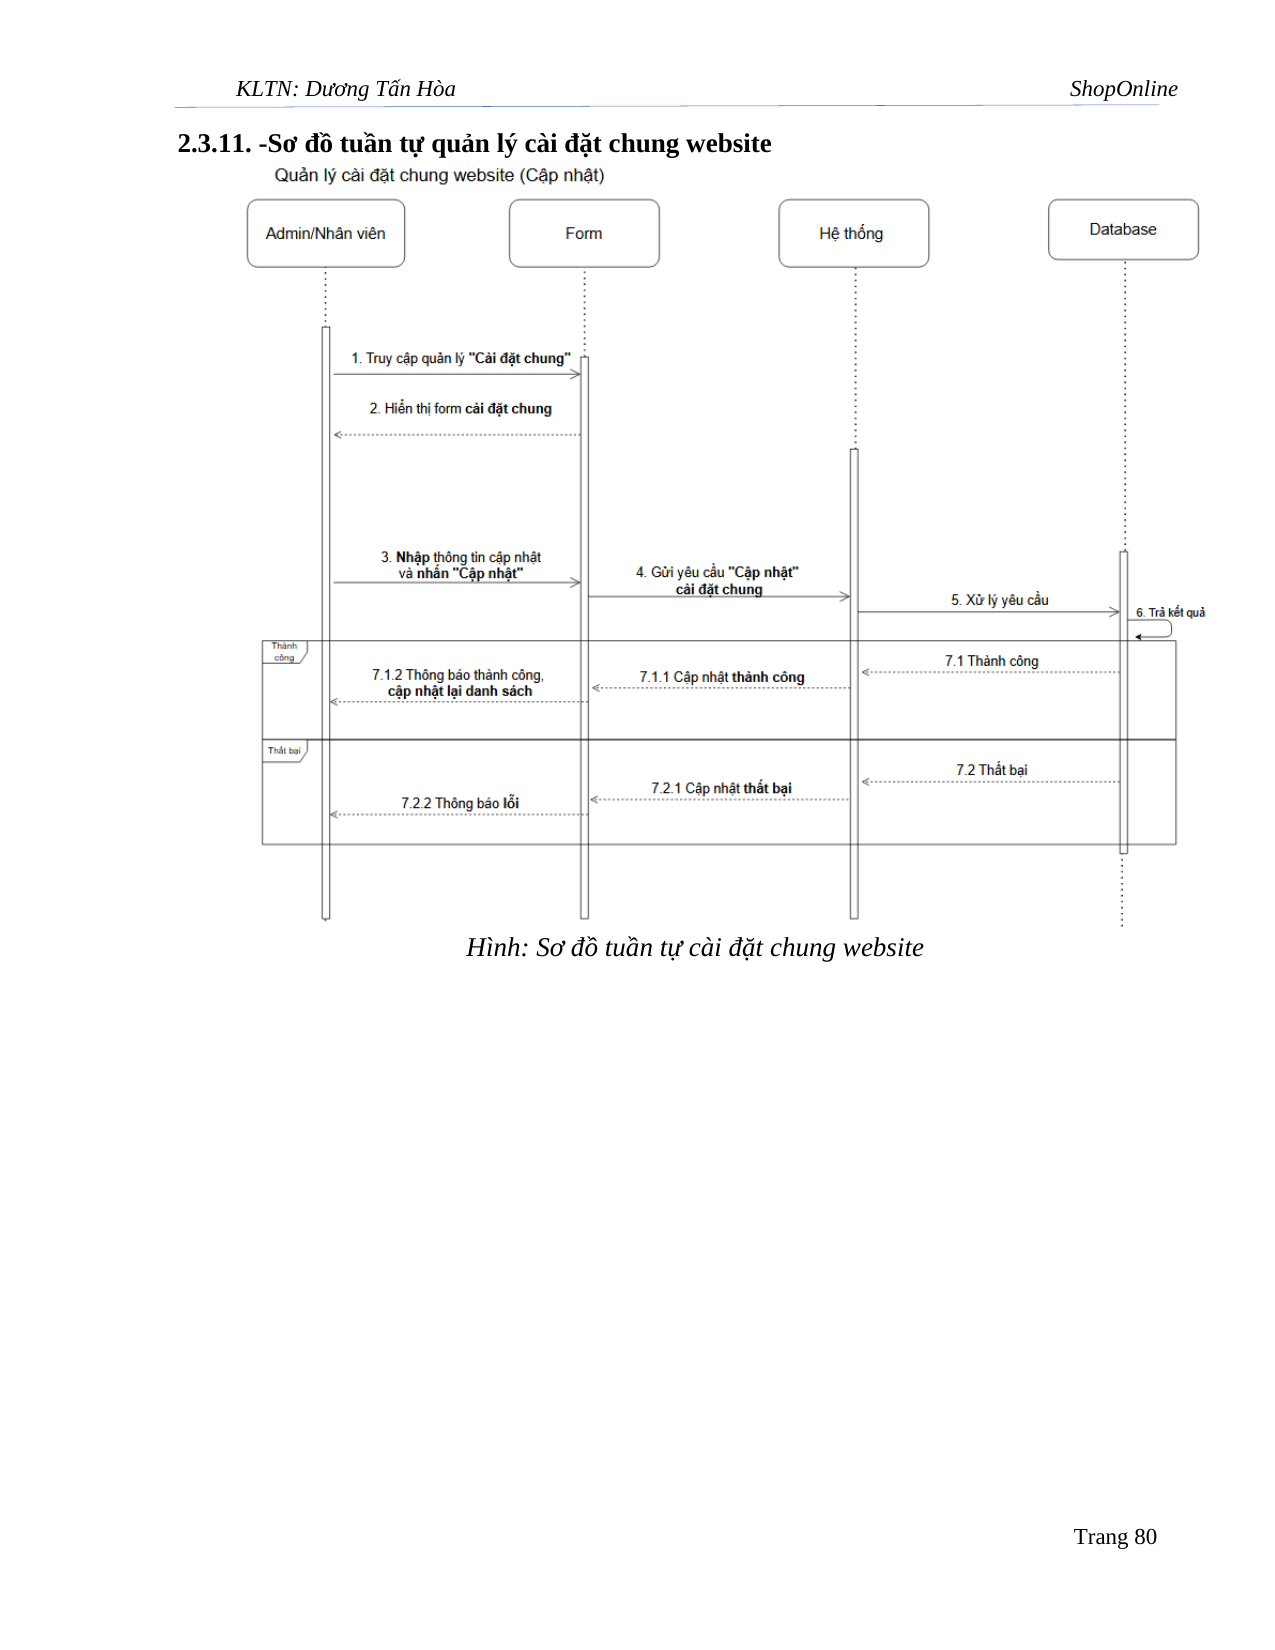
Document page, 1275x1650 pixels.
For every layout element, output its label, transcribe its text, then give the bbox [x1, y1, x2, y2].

subtitle 2.3.11. -Sơ đồ tuần tự quản lý cài đặt chung website [177, 127, 1157, 158]
text Hình: Sơ đồ tuần tự cài đặt chung website [177, 931, 1157, 962]
picture [235, 162, 1216, 927]
